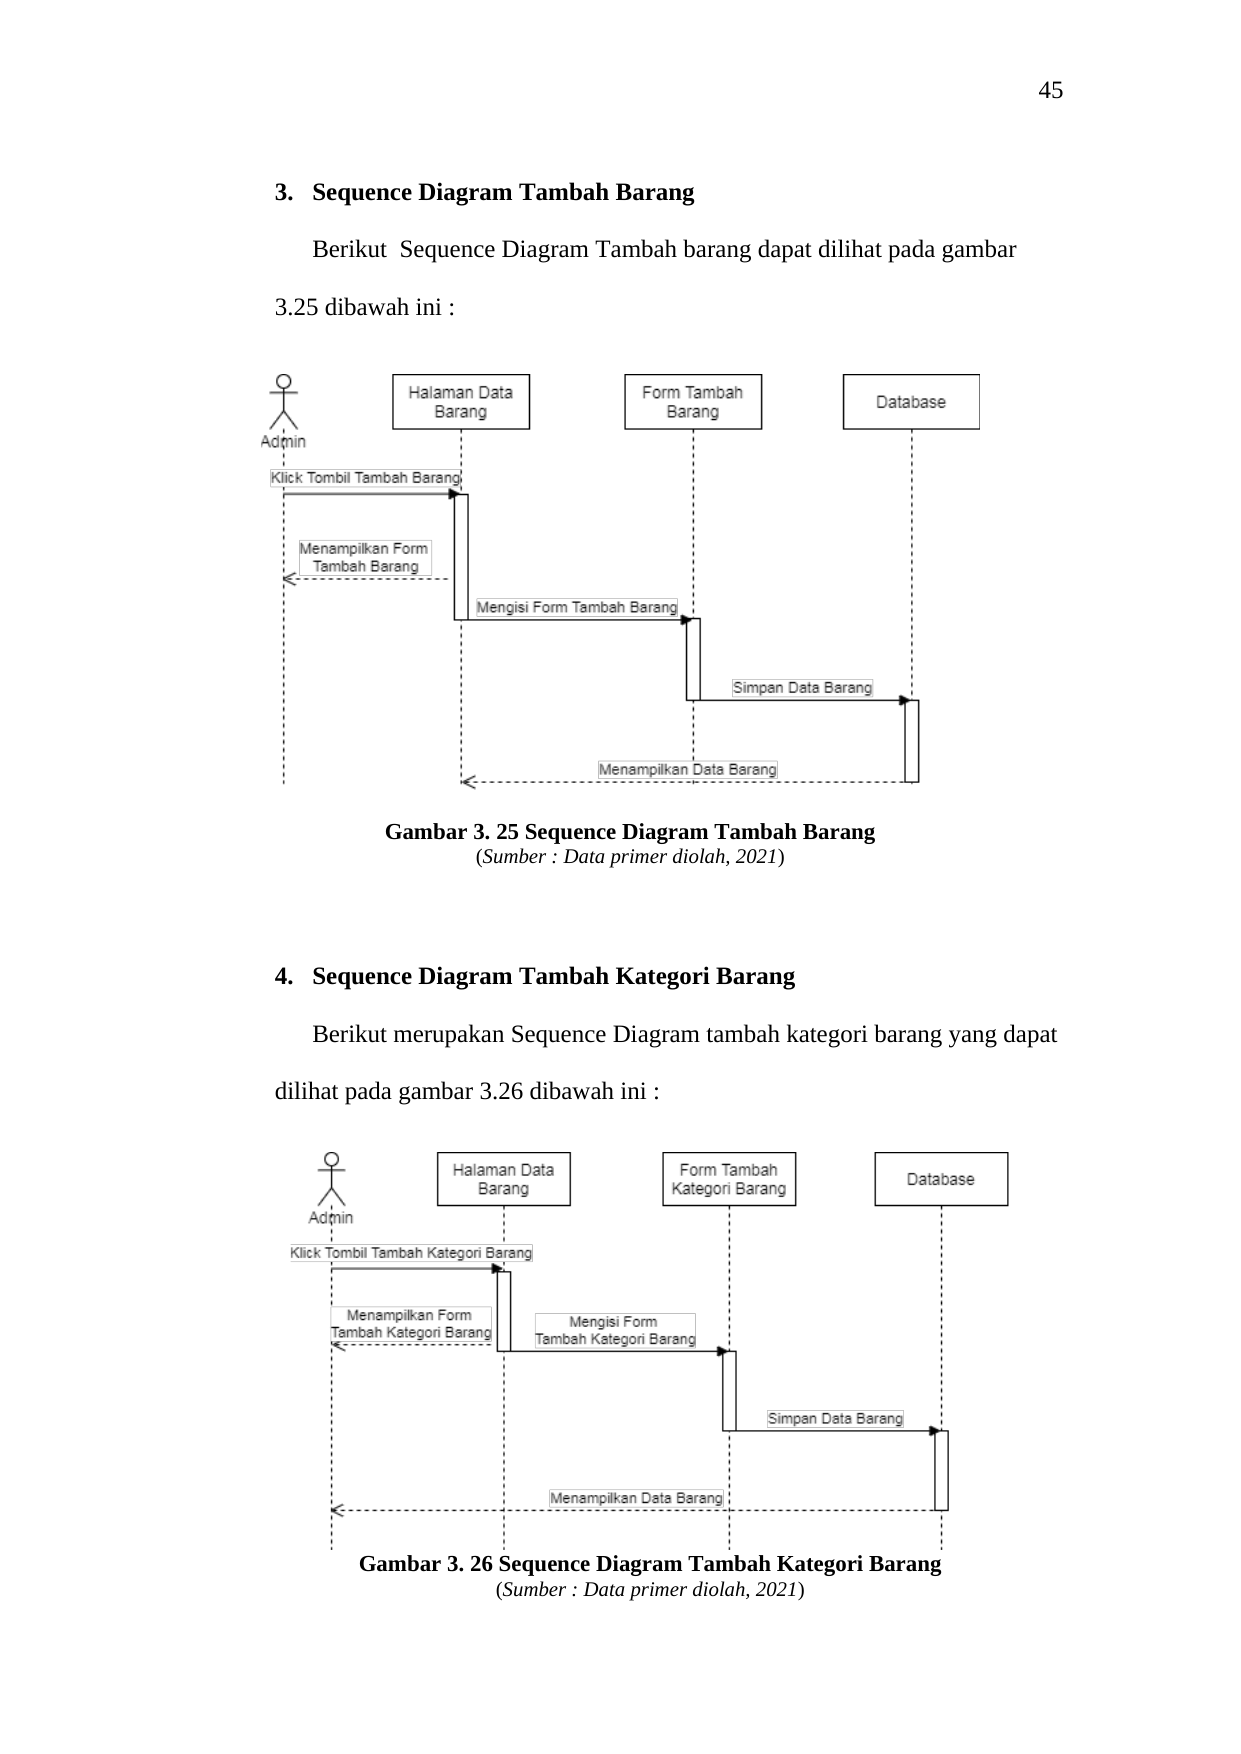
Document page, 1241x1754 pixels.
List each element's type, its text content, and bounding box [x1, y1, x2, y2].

picture [261, 374, 980, 798]
picture [290, 1152, 1010, 1550]
text Berikut Sequence Diagram Tambah barang dapat dilihat pada gambar 3.25 dibawah ini : [274, 234, 1063, 321]
subtitle Sequence Diagram Tambah Kategori Barang [274, 961, 1063, 990]
subtitle Sequence Diagram Tambah Barang [274, 177, 1063, 206]
text Berikut merupakan Sequence Diagram tambah kategori barang yang dapat dilihat pada gambar 3.26 dibawah ini : [274, 1019, 1063, 1105]
